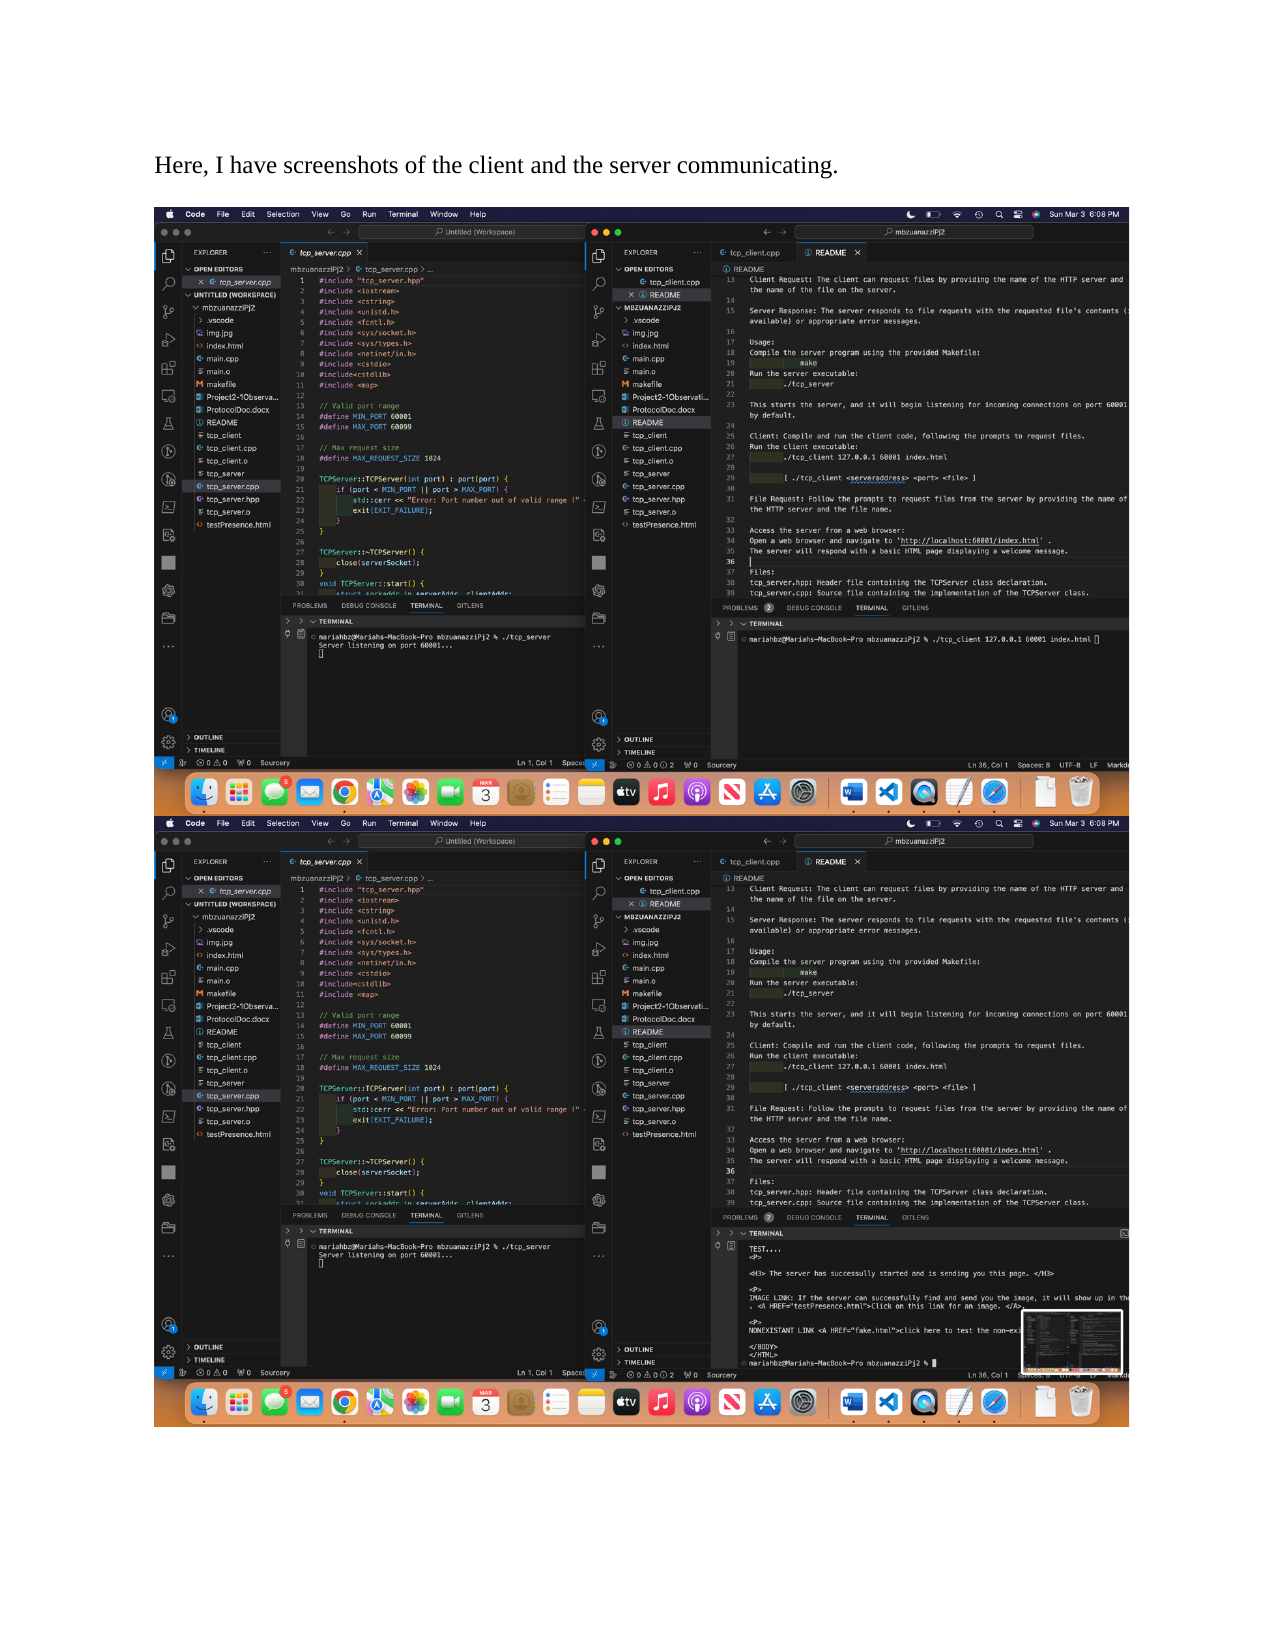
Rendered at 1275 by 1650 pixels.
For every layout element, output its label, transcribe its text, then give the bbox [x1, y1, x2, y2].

text Here, I have screenshots of the client and the server communicating. [154, 150, 1125, 179]
picture [154, 207, 1130, 1427]
